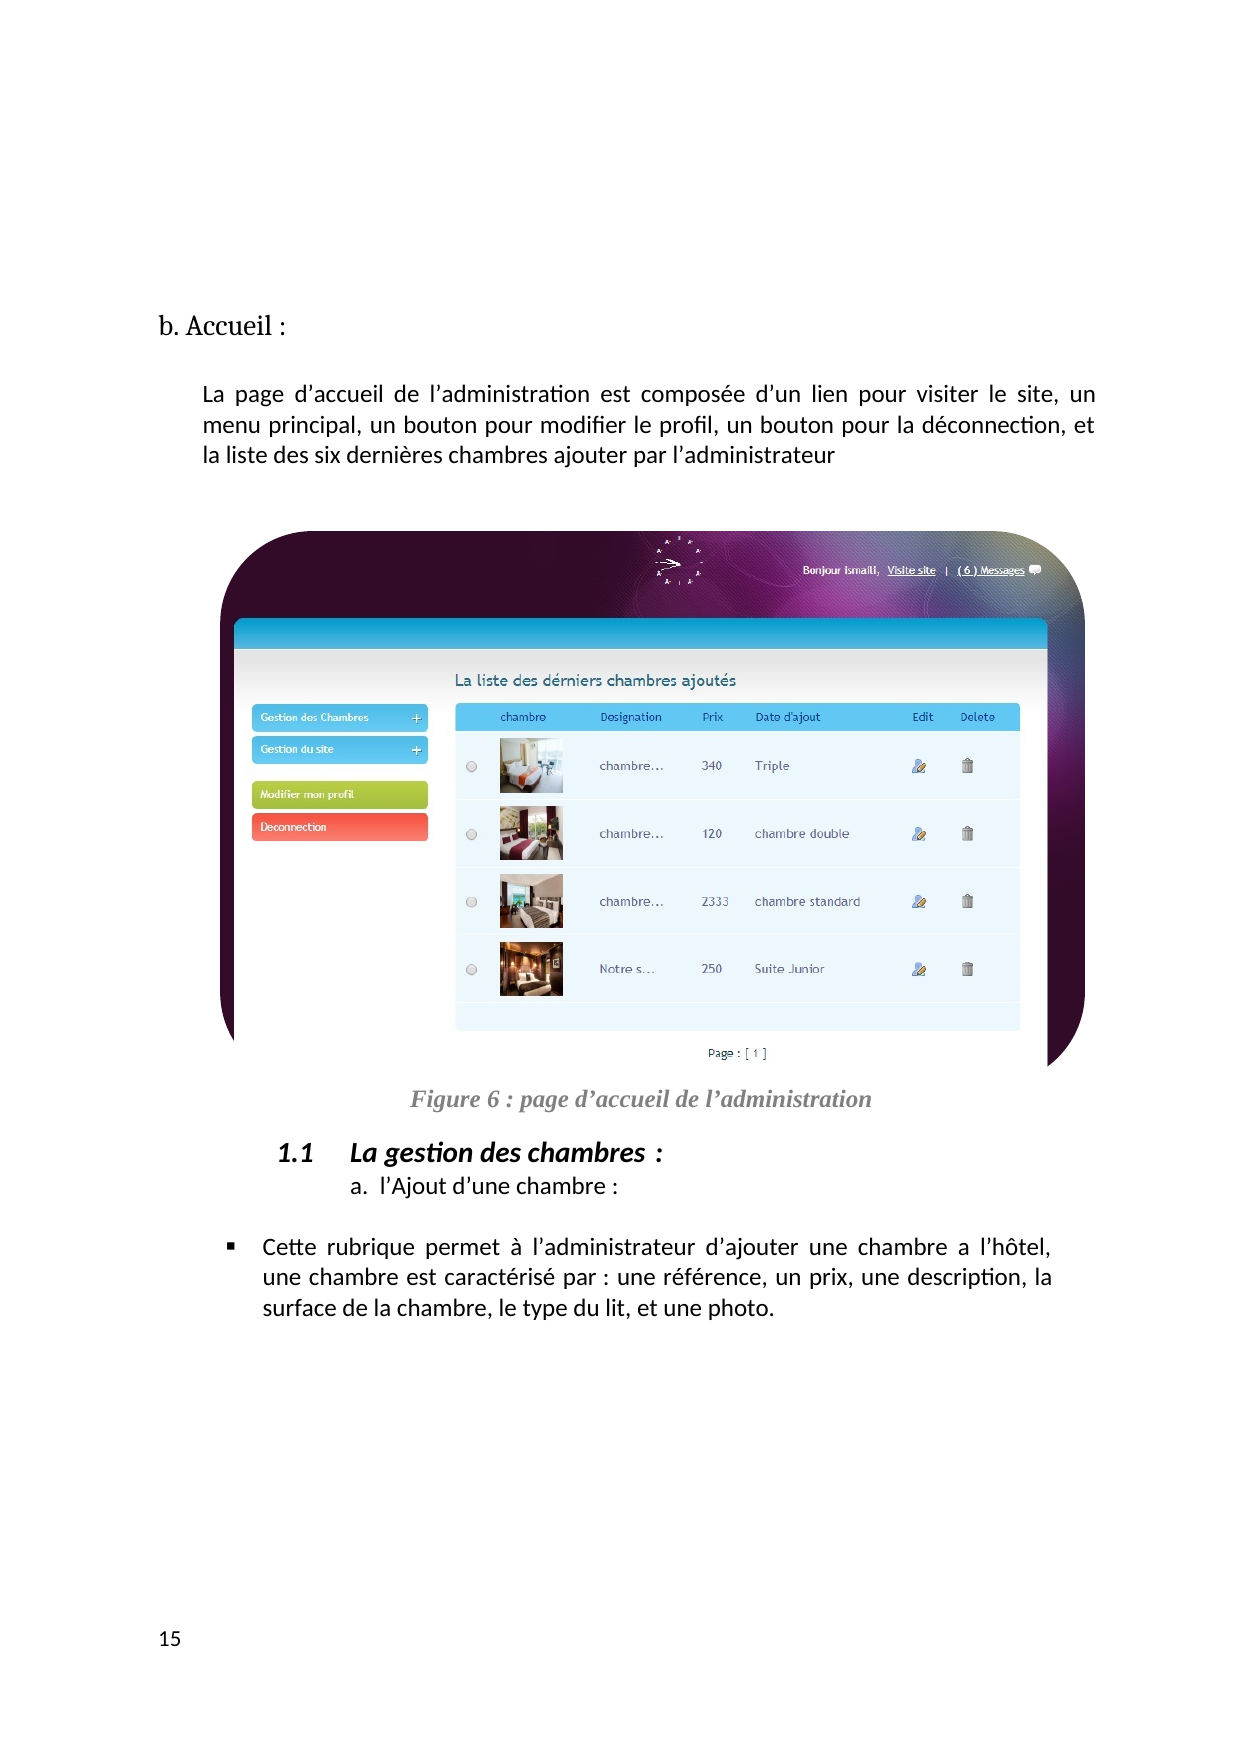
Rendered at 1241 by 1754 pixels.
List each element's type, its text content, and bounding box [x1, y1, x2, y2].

list La gestion des chambres : [276, 1134, 1053, 1170]
text Figure 6 : page d’accueil de l’administration [187, 1084, 1097, 1113]
subtitle b. Accueil : [158, 309, 1053, 343]
picture [220, 531, 1085, 1085]
list Cette rubrique permet à l’administrateur d’ajouter une chambre a l’hôtel, une chambre est caractérisé par : une référence, un prix, une description, la surface de la chambre, le type du lit, et une photo. [225, 1231, 1053, 1322]
text La page d’accueil de l’administration est composée d’un lien pour visiter le site, un menu principal, un bouton pour modifier le profil, un bouton pour la déconnection, et la liste des six dernières chambres ajouter par l’administrateur [202, 378, 1097, 470]
list a. l’Ajout d’une chambre : [276, 1170, 1053, 1200]
